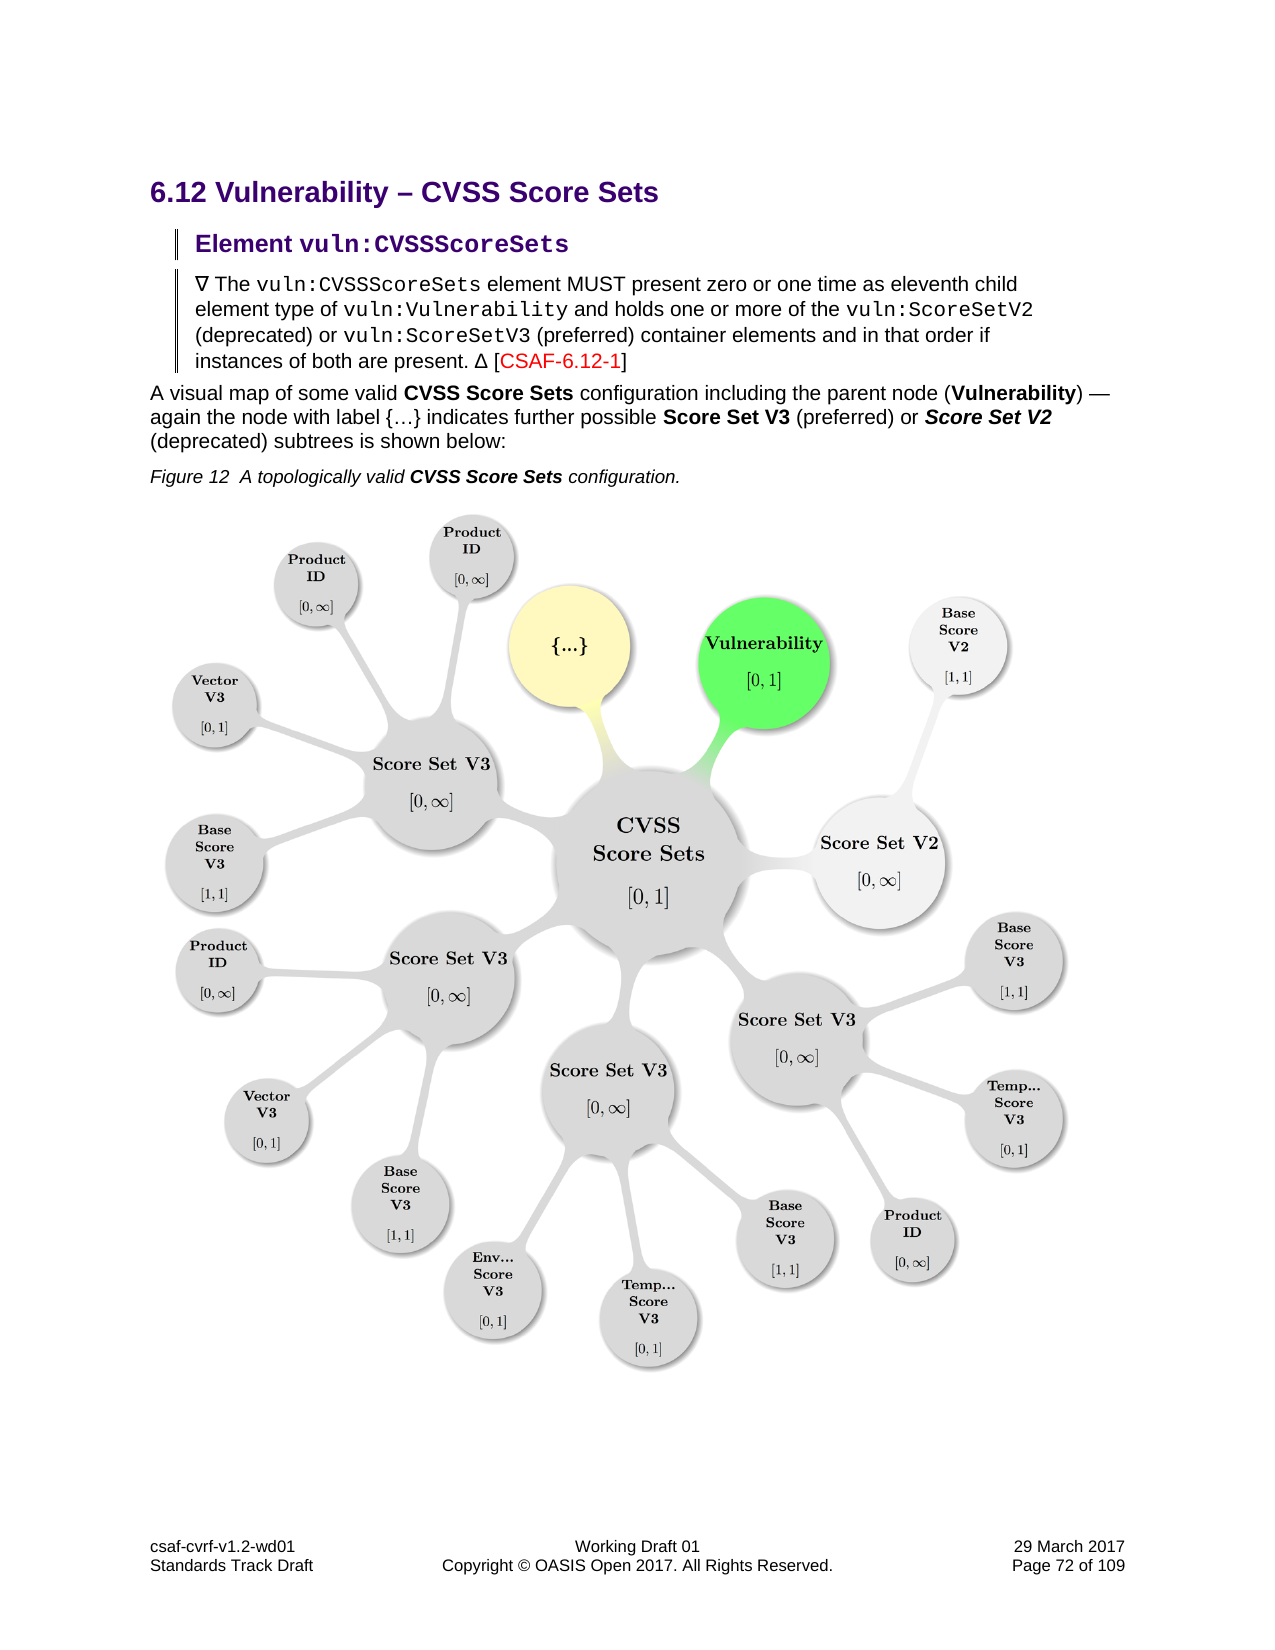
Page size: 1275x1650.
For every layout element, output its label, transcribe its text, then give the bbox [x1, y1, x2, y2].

subtitle Element vuln:CVSSScoreSets [178, 229, 1125, 260]
text A visual map of some valid CVSS Score Sets configuration including the parent node (Vulnerability) — again the node with label {…} indicates further possible Score Set V3 (preferred) or Score Set V2 (deprecated) subtrees is shown below: [150, 381, 1125, 453]
subtitle Vulnerability – CVSS Score Sets [150, 175, 1125, 208]
picture [150, 499, 1078, 1382]
text ∇ The vuln:CVSSScoreSets element MUST present zero or one time as eleventh child element type of vuln:Vulnerability and holds one or more of the vuln:ScoreSetV2 (deprecated) or vuln:ScoreSetV3 (preferred) container elements and in that order if instances of both are present. ∆ [CSAF-6.12-1] [178, 269, 1080, 373]
